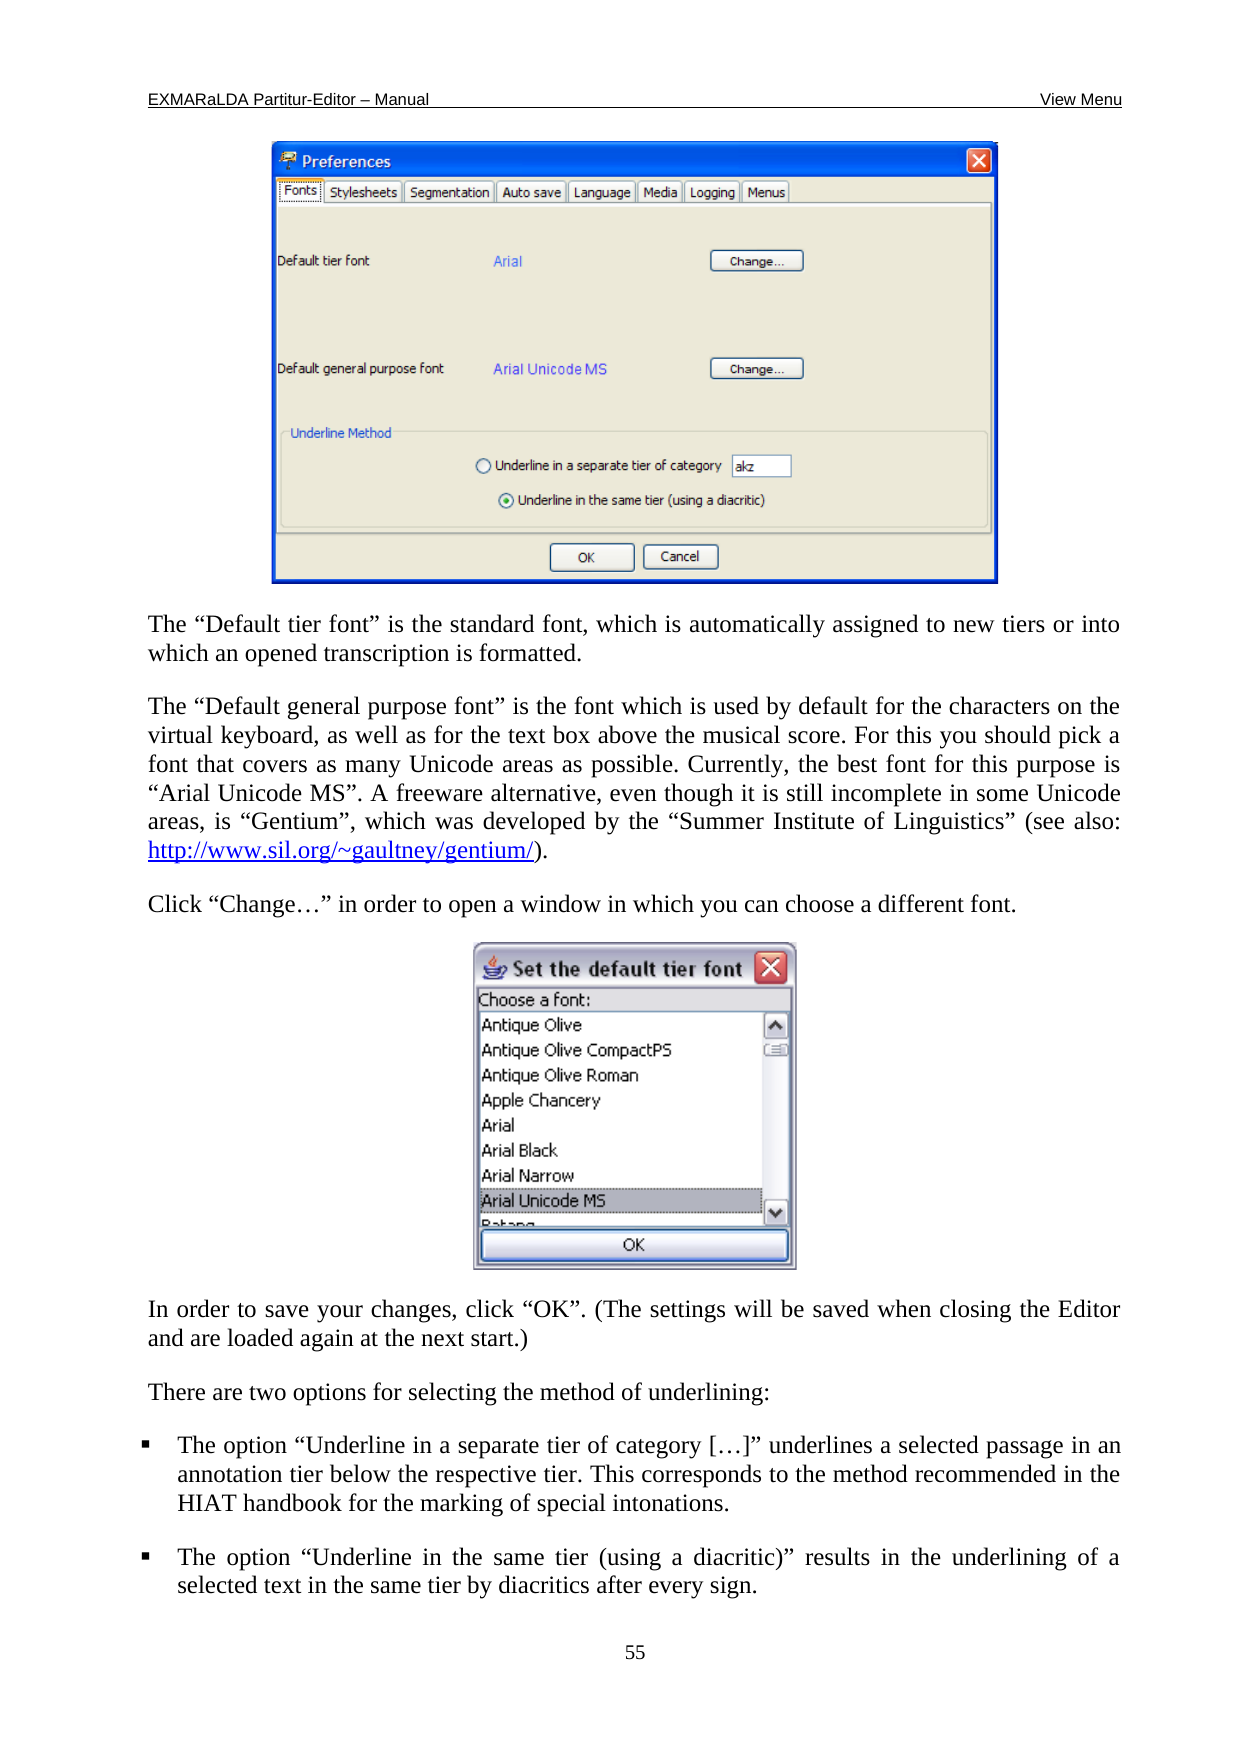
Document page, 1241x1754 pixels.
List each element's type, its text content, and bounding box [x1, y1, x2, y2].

picture [473, 942, 797, 1270]
text The “Default tier font” is the standard font, which is automatically assigned to new tiers or into which an opened transcription is formatted. [148, 609, 1122, 666]
text The option “Underline in the same tier (using a diacritic)” results in the underlining of a selected text in the same tier by diacritics after every sign. [139, 1542, 1122, 1599]
text The “Default general purpose font” is the font which is used by default for the characters on the virtual keyboard, as well as for the text box above the musical score. For this you should pick a font that covers as many Unicode areas as possible. Currently, the best font for this purpose is “Arial Unicode MS”. A freeware alternative, even though it is still incomplete in some Unicode areas, is “Gentium”, which was developed by the “Summer Institute of Linguistics” (see also: http://www.sil.org/~gaultney/gentium/). [148, 691, 1122, 864]
text In order to save your changes, click “OK”. (The settings will be saved when closing the Editor and are loaded again at the next start.) [148, 1294, 1122, 1352]
text Click “Change…” in order to open a window in which you can choose a different font. [148, 889, 1122, 918]
picture [271, 141, 999, 584]
text The option “Underline in a separate tier of category […]” underlines a selected passage in an annotation tier below the respective tier. This corresponds to the method recommended in the HIAT handbook for the marking of special intonations. [139, 1431, 1122, 1517]
text There are two options for selecting the method of underlining: [148, 1377, 1122, 1406]
